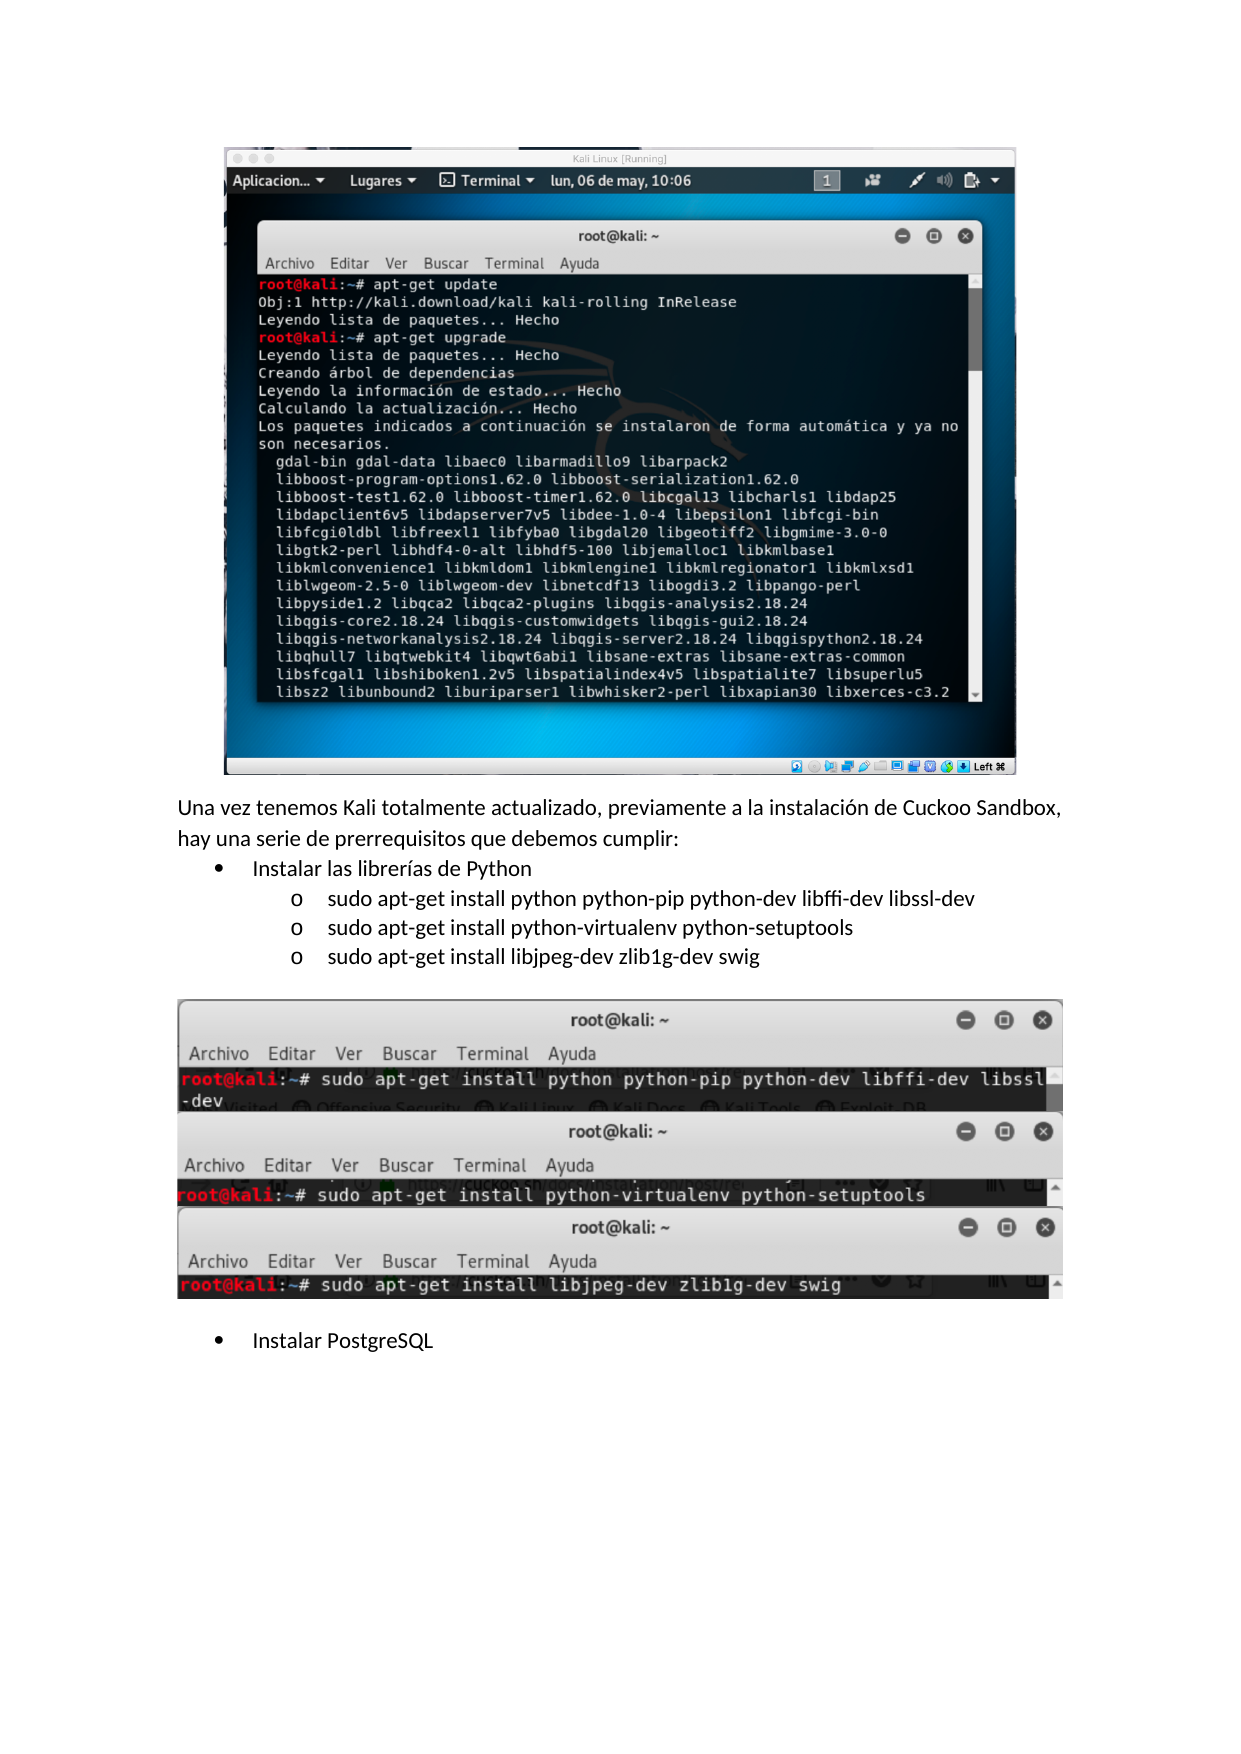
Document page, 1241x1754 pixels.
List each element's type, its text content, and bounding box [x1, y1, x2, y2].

list sudo apt-get install python-virtualenv python-setuptools [290, 913, 1063, 942]
picture [177, 999, 1063, 1299]
list sudo apt-get install python python-pip python-dev libffi-dev libssl-dev [290, 884, 1063, 913]
list Instalar PostgreSQL [215, 1326, 1063, 1354]
list sudo apt-get install libjpeg-dev zlib1g-dev swig [290, 942, 1063, 972]
picture [223, 147, 1017, 775]
list Una vez tenemos Kali totalmente actualizado, previamente a la instalación de Cuckoo Sandbox, hay una serie de prerrequisitos que debemos cumplir: [177, 793, 1063, 852]
list Instalar las librerías de Python [215, 854, 1063, 882]
